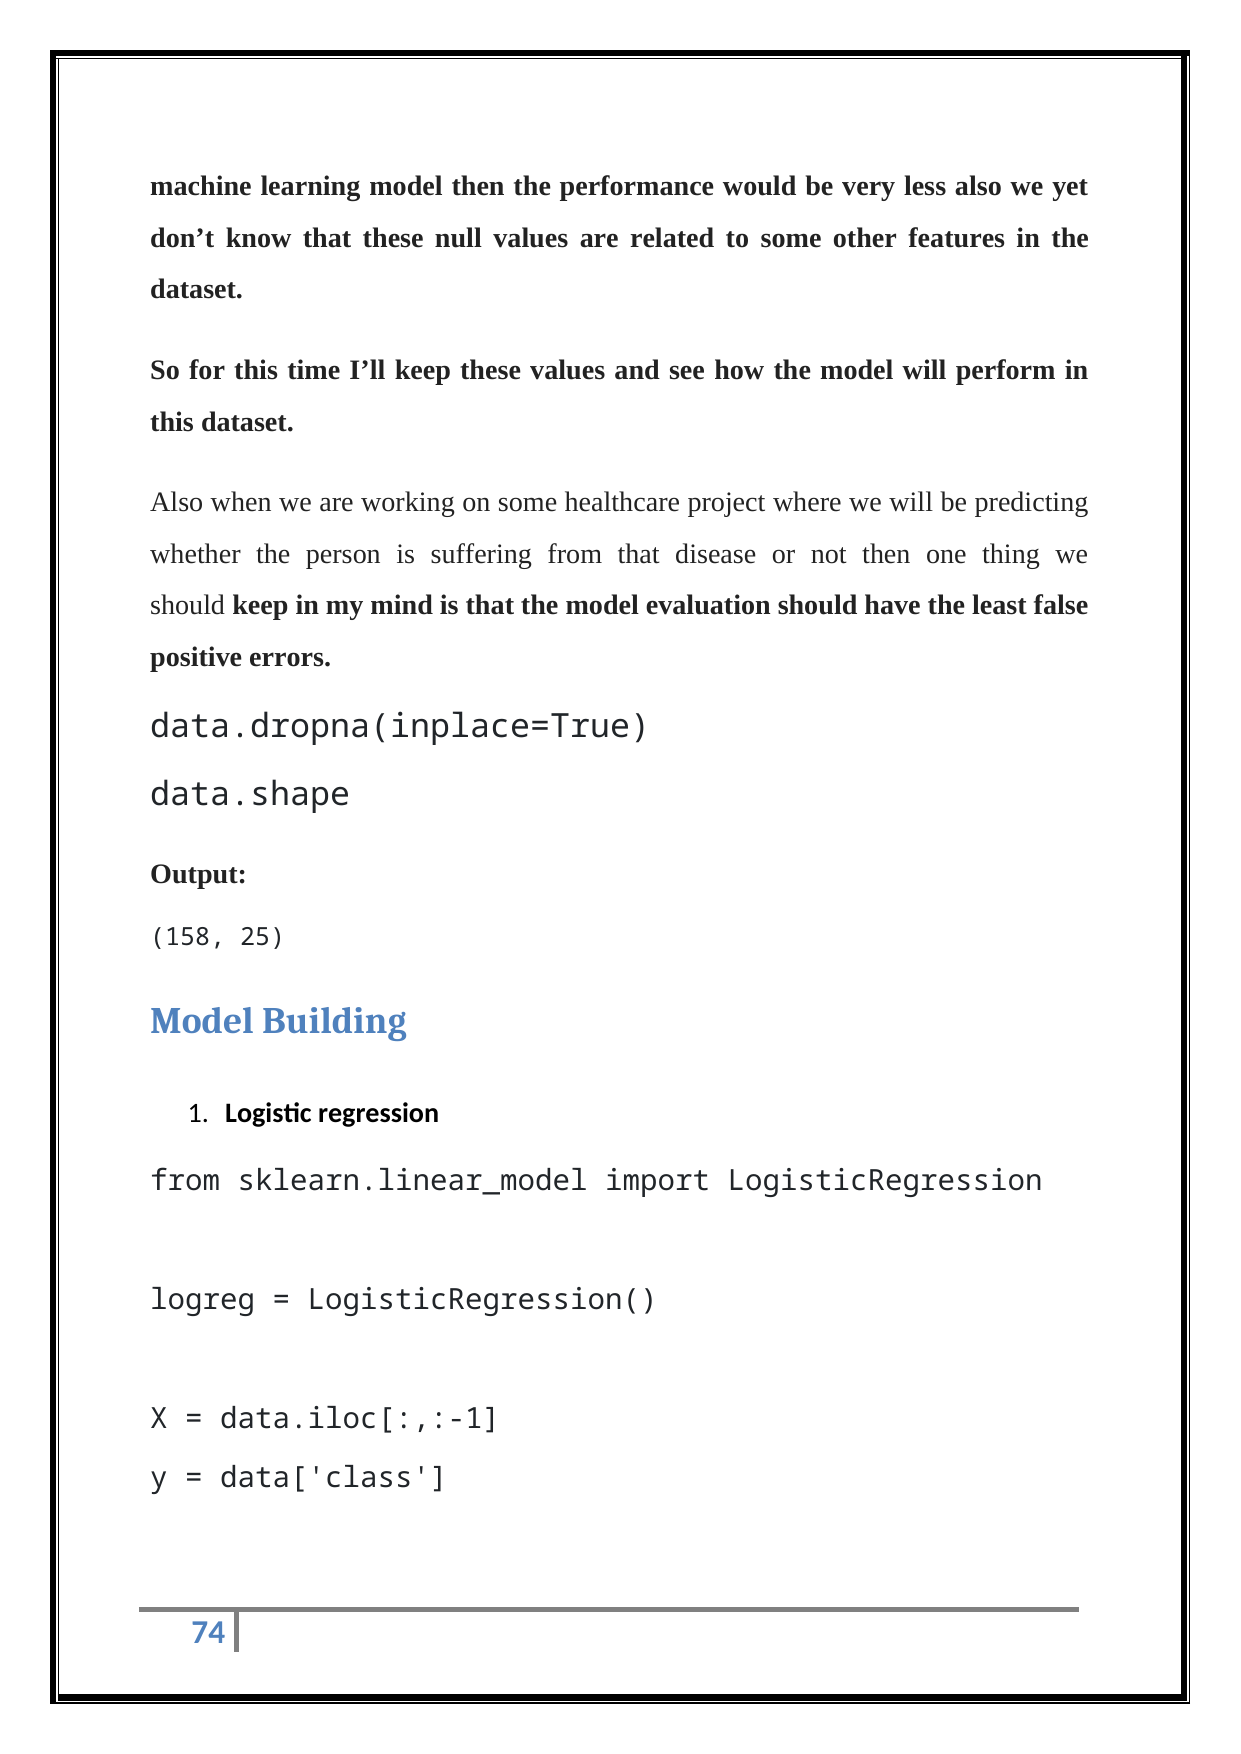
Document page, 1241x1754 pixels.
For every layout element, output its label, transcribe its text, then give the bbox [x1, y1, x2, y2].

text data.shape [150, 770, 1090, 815]
text So for this time I’ll keep these values and see how the model will perform in this dataset. [150, 334, 1090, 437]
text X = data.iloc[:,:-1] [150, 1397, 1090, 1437]
text logreg = LogisticRegression() [150, 1278, 1090, 1318]
text Also when we are working on some healthcare project where we will be predicting whether the person is suffering from that disease or not then one thing we should keep in my mind is that the model evaluation should have the least false positive errors. [150, 466, 1090, 672]
text from sklearn.linear_model import LogisticRegression [150, 1159, 1090, 1199]
text Output: [150, 838, 1090, 889]
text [150, 150, 1090, 305]
text data.dropna(inplace=True) [150, 702, 1090, 747]
text (158, 25) [150, 918, 1090, 953]
text y = data['class'] [150, 1456, 1090, 1496]
subtitle Model Building [150, 999, 1090, 1043]
list Logistic regression [187, 1078, 1090, 1130]
